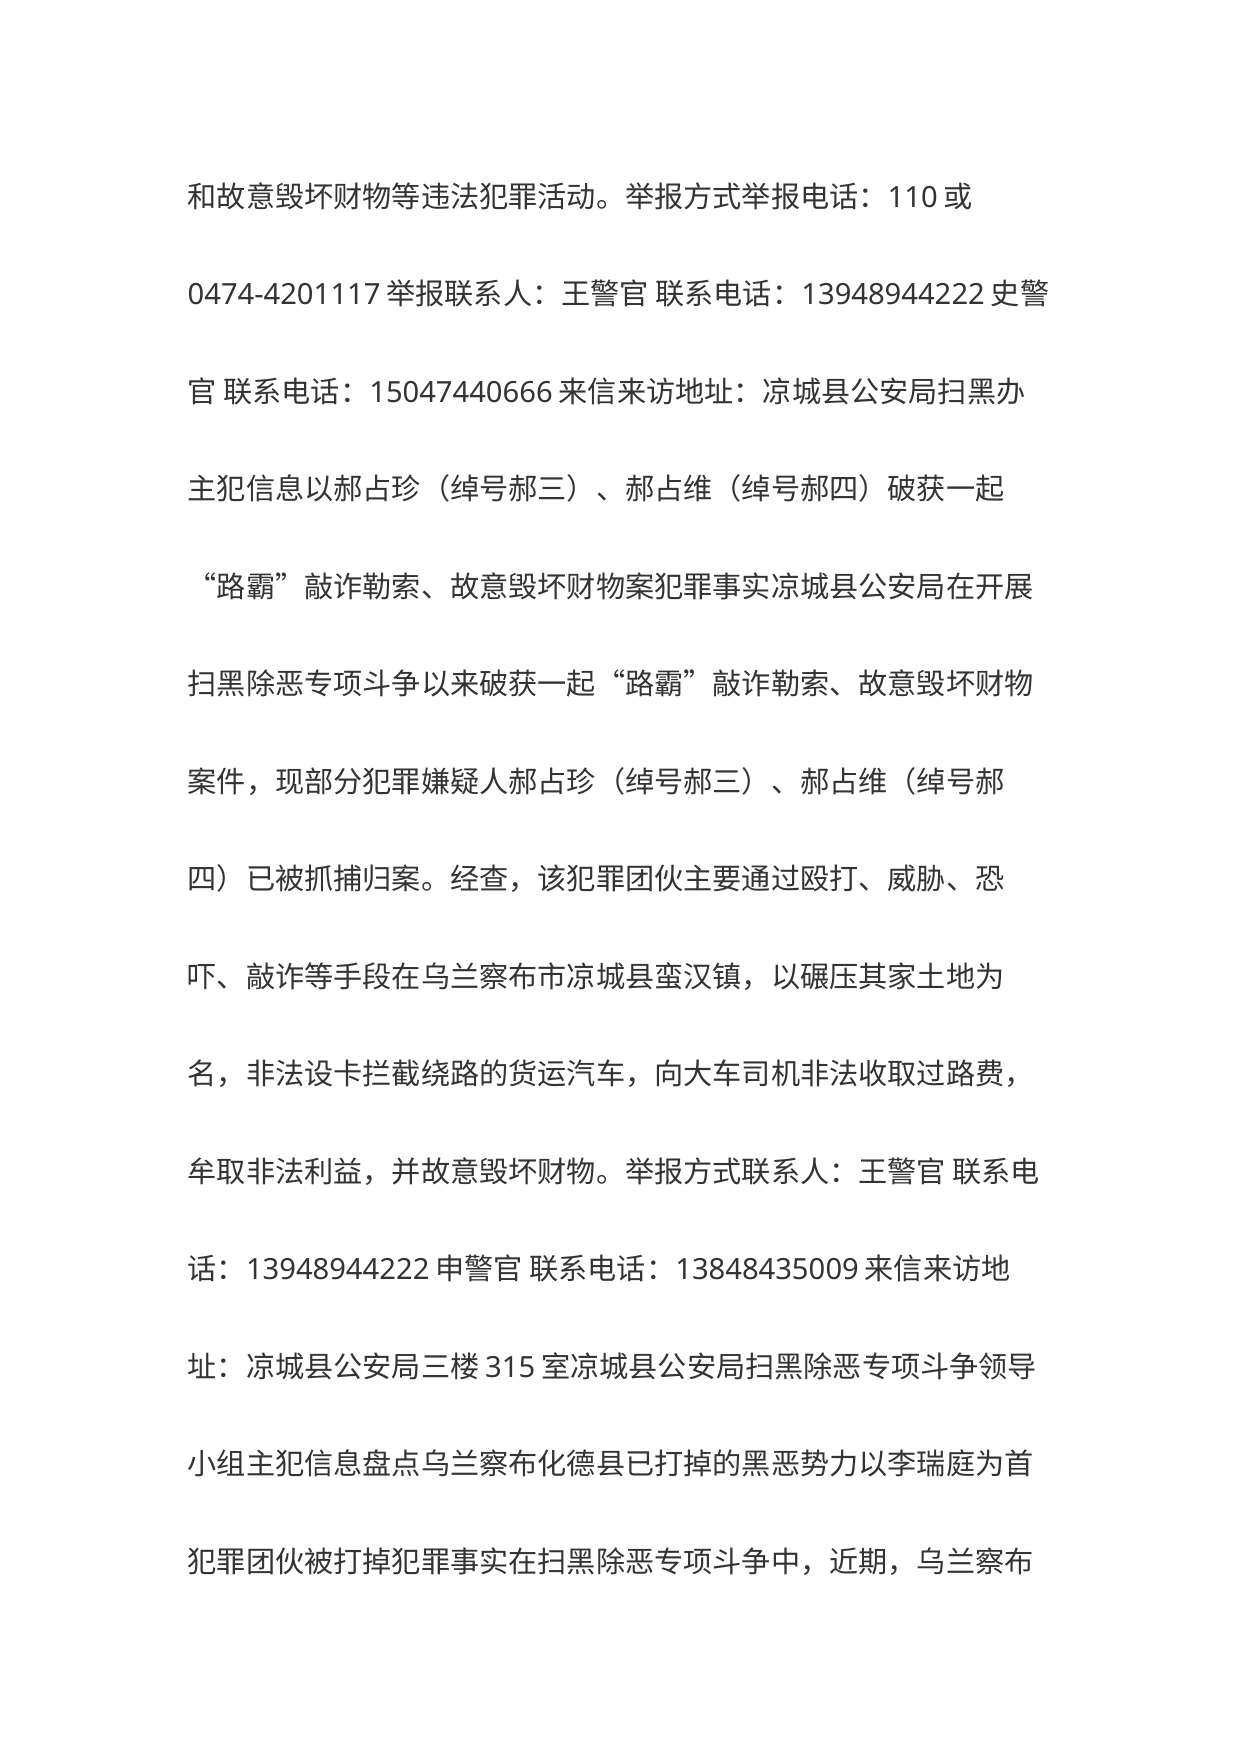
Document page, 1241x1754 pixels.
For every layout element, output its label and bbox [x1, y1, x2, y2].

table_cell [186, 162, 1054, 1592]
